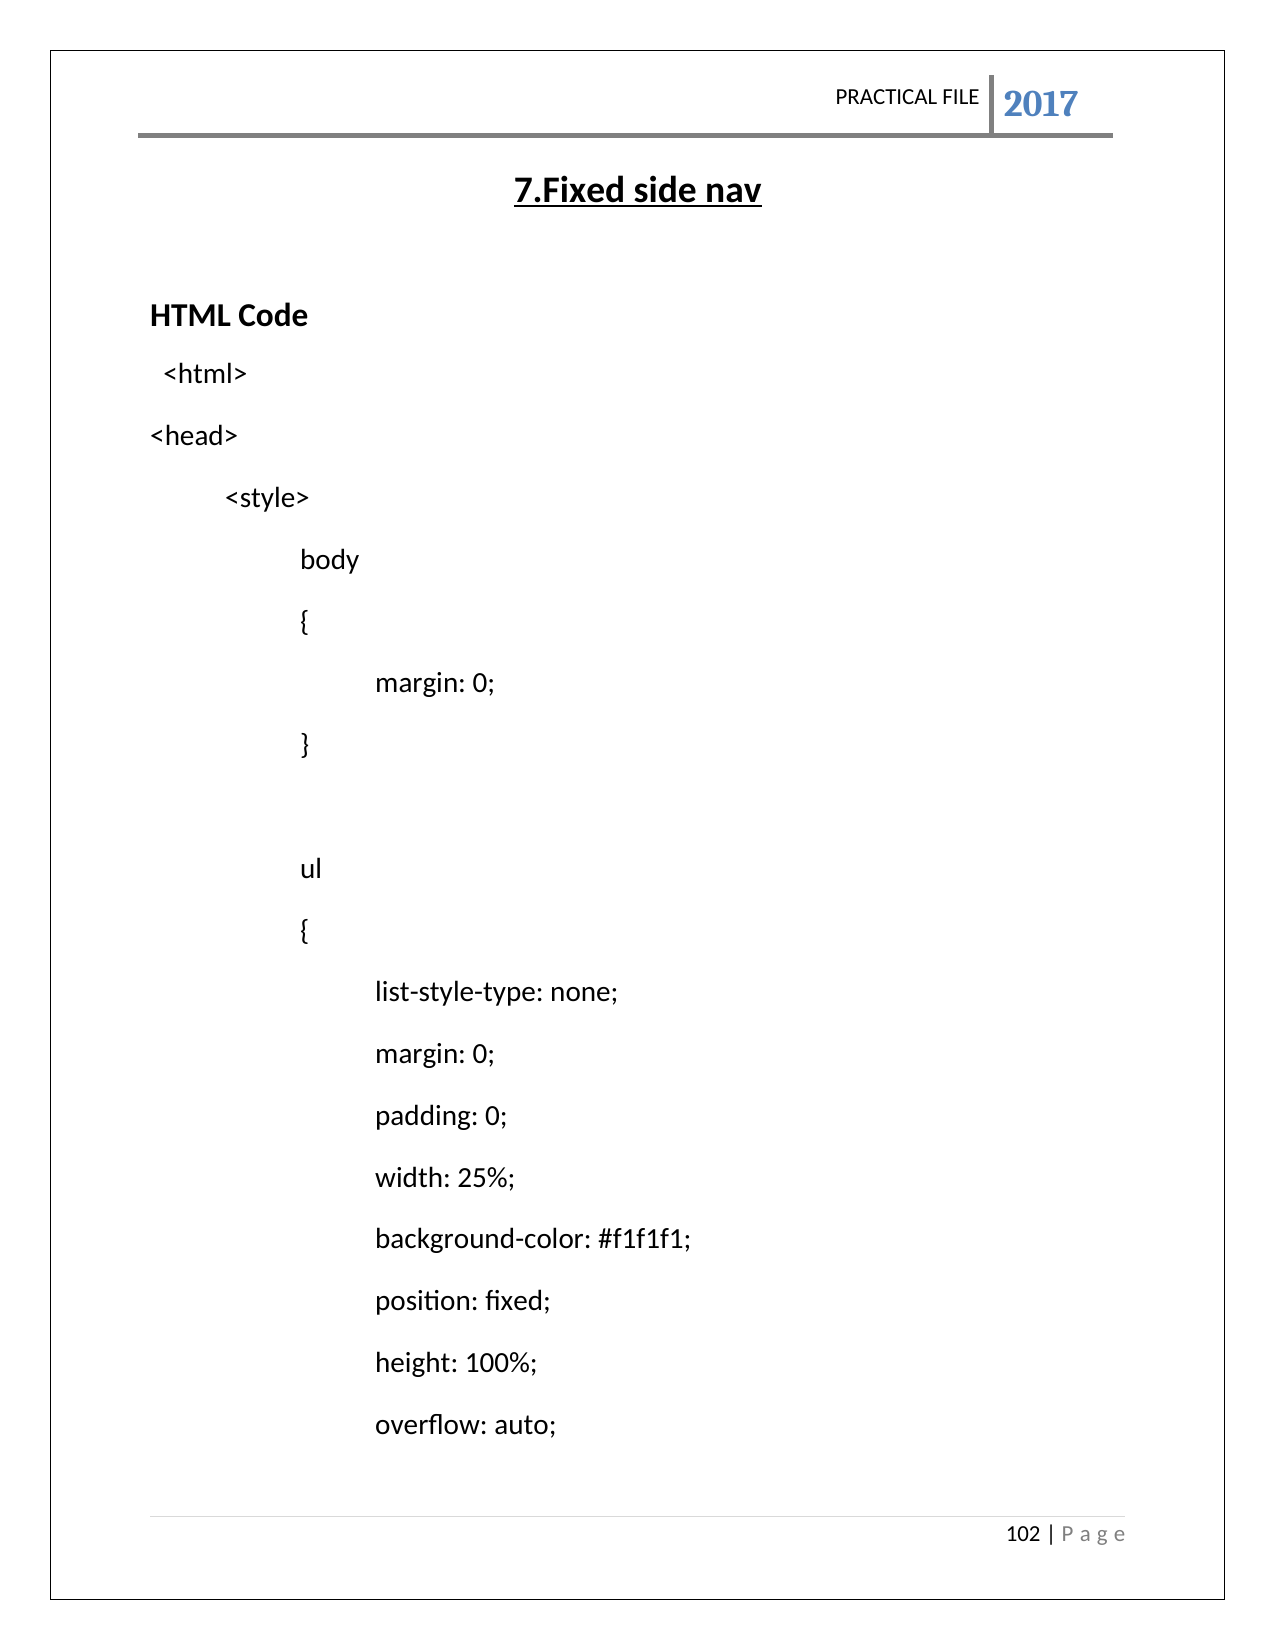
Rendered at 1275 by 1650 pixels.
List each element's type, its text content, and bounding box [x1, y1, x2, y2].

text body [150, 541, 1125, 577]
text overflow: auto; [150, 1406, 1125, 1441]
text width: 25%; [150, 1159, 1125, 1194]
text { [150, 603, 1125, 638]
text height: 100%; [150, 1344, 1125, 1379]
text } [150, 726, 1125, 762]
text position: fixed; [150, 1282, 1125, 1318]
text <style> [150, 479, 1125, 515]
text { [150, 912, 1125, 947]
text list-style-type: none; [150, 973, 1125, 1009]
text <head> [150, 417, 1125, 453]
text margin: 0; [150, 1035, 1125, 1071]
text margin: 0; [150, 664, 1125, 700]
text padding: 0; [150, 1097, 1125, 1132]
text background-color: #f1f1f1; [150, 1220, 1125, 1256]
text 7.Fixed side nav [150, 166, 1125, 212]
text HTML Code [150, 294, 1125, 335]
text <html> [150, 356, 1125, 391]
text ul [150, 850, 1125, 885]
